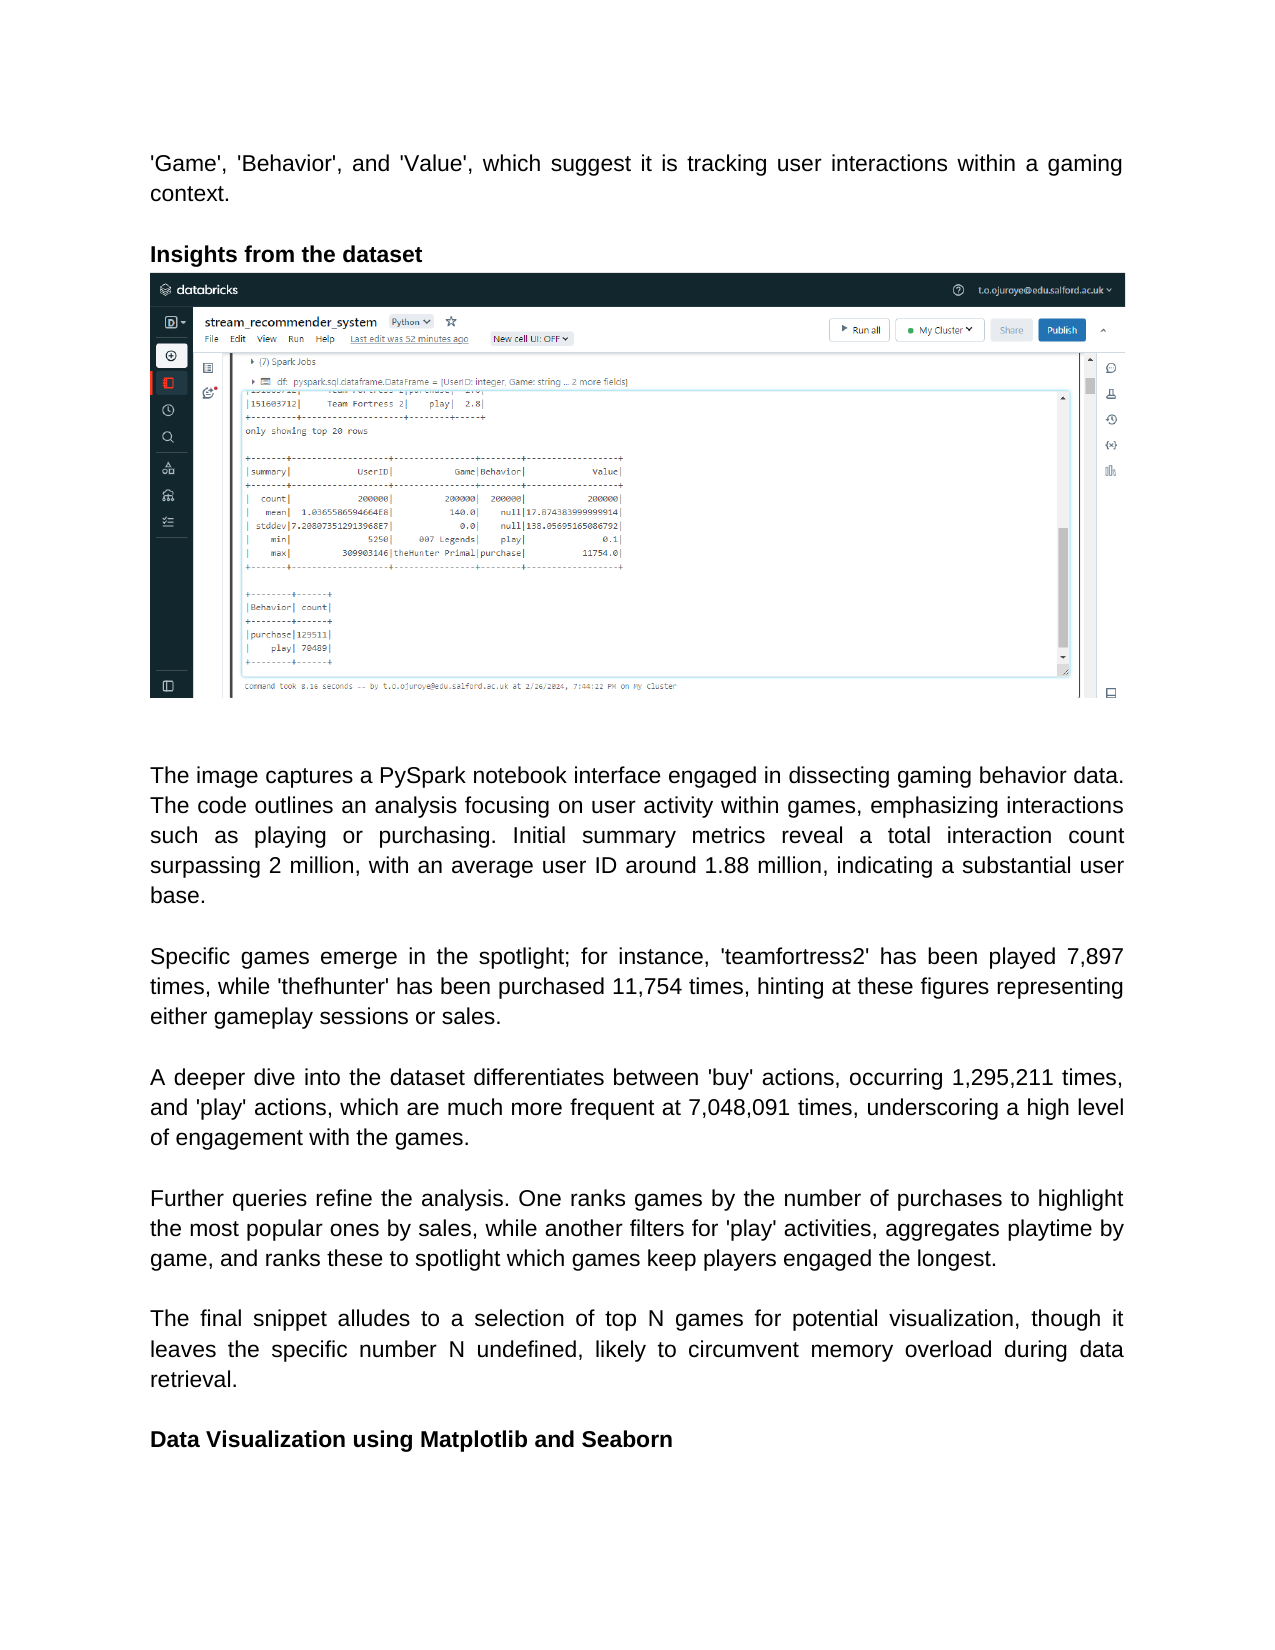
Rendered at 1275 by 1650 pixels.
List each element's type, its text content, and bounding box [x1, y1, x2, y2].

text Insights from the dataset [150, 241, 1125, 267]
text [150, 150, 1125, 207]
text A deeper dive into the dataset differentiates between 'buy' actions, occurring 1,295,211 times, and 'play' actions, which are much more frequent at 7,048,091 times, underscoring a high level of engagement with the games. [150, 1064, 1125, 1151]
text Further queries refine the analysis. One ranks games by the number of purchases to highlight the most popular ones by sales, while another filters for 'play' activities, aggregates playtime by game, and ranks these to spotlight which games keep players engaged the longest. [150, 1184, 1125, 1271]
text The final snippet alludes to a selection of top N games for potential visualization, though it leaves the specific number N undefined, likely to circumvent memory overload during data retrieval. [150, 1305, 1125, 1392]
text Data Visualization using Matplotlib and Seaborn [150, 1426, 1125, 1453]
text Specific games emerge in the spotlight; for instance, 'teamfortress2' has been played 7,897 times, while 'thefhunter' has been purchased 11,754 times, hinting at these figures representing either gameplay sessions or sales. [150, 943, 1125, 1030]
picture [150, 270, 1125, 698]
text The image captures a PySpark notebook interface engaged in dissecting gaming behavior data. The code outlines an analysis focusing on user activity within games, emphasizing interactions such as playing or purchasing. Initial summary metrics reveal a total interaction count surpassing 2 million, with an average user ID around 1.88 million, indicating a substantial user base. [150, 762, 1125, 909]
